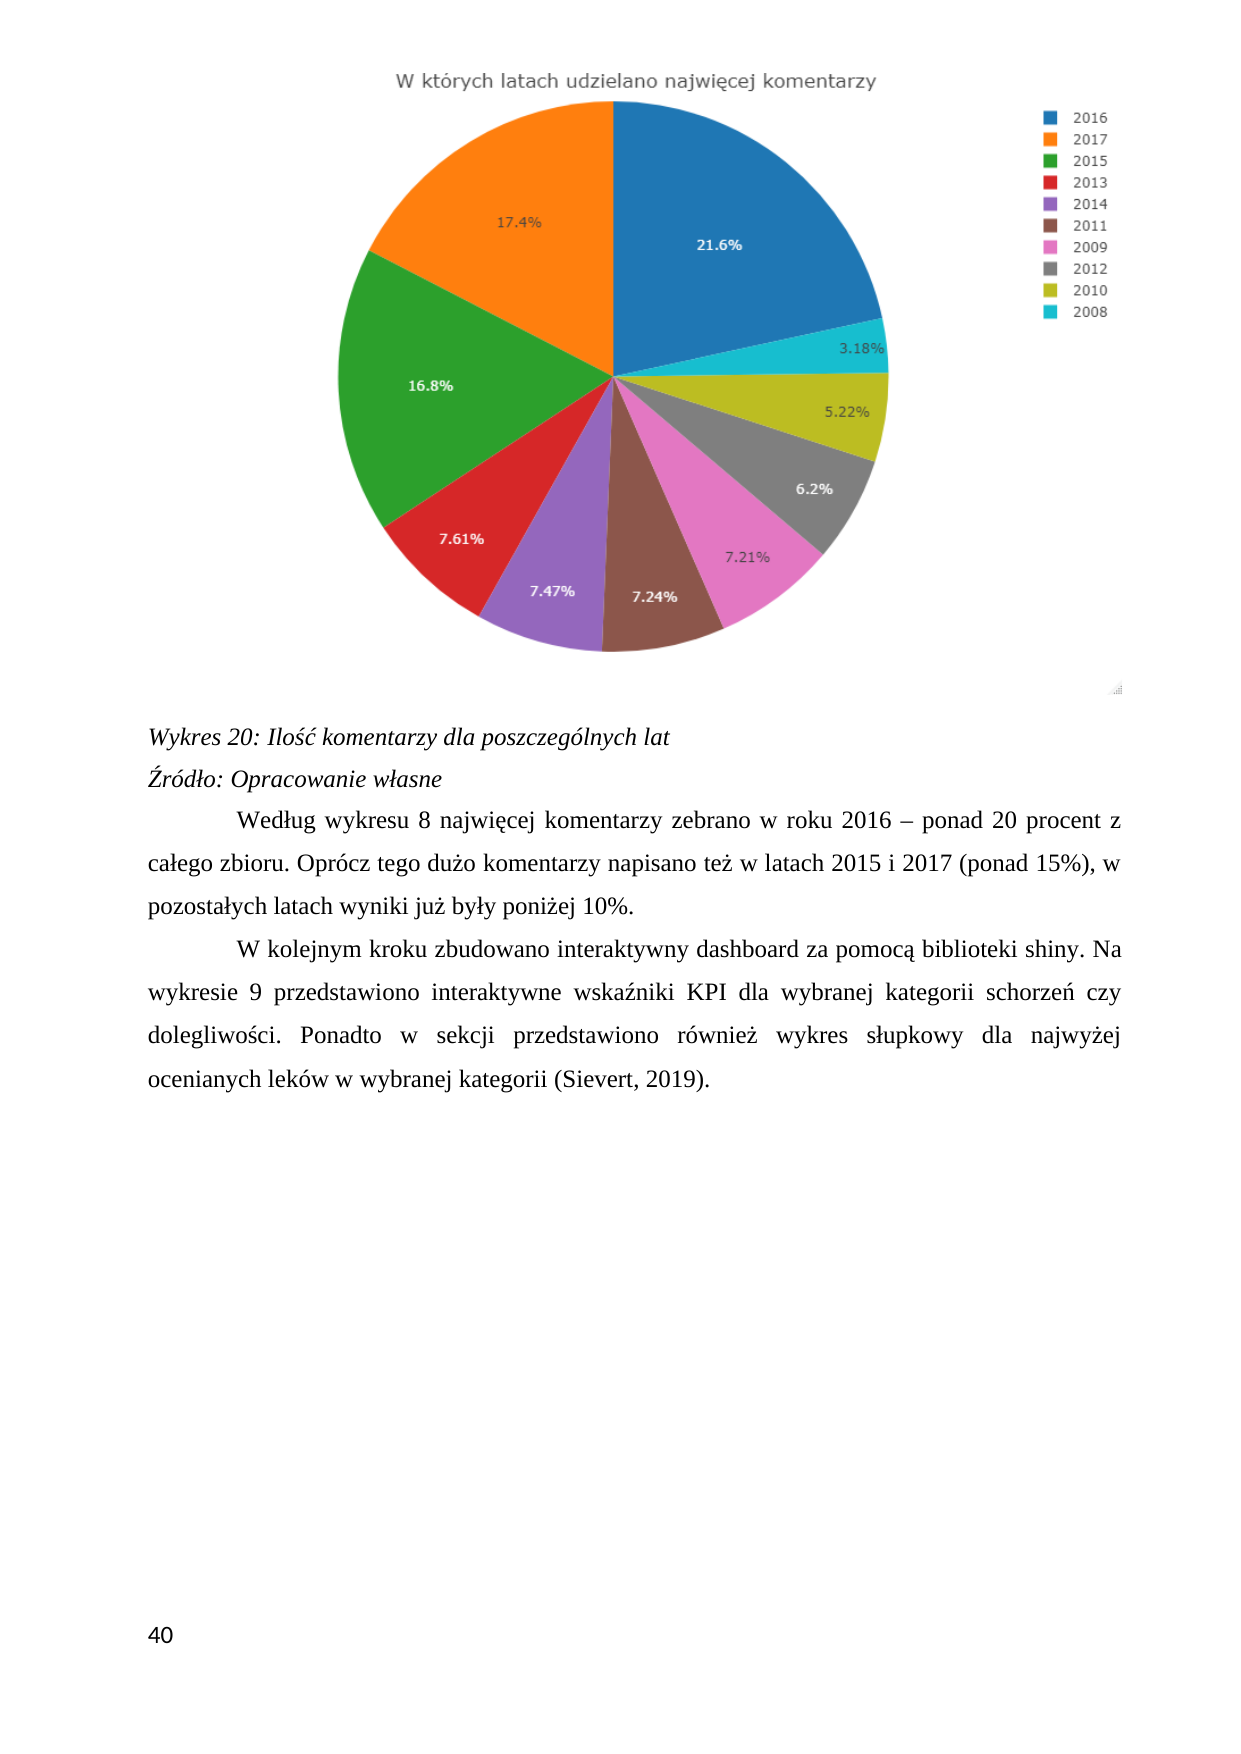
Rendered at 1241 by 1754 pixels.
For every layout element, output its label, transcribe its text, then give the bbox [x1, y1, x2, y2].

picture [147, 73, 1123, 695]
text Według wykresu 8 najwięcej komentarzy zebrano w roku 2016 – ponad 20 procent z całego zbioru. Oprócz tego dużo komentarzy napisano też w latach 2015 i 2017 (ponad 15%), w pozostałych latach wyniki już były poniżej 10%. [148, 805, 1122, 920]
text W kolejnym kroku zbudowano interaktywny dashboard za pomocą biblioteki shiny. Na wykresie 9 przedstawiono interaktywne wskaźniki KPI dla wybranej kategorii schorzeń czy dolegliwości. Ponadto w sekcji przedstawiono również wykres słupkowy dla najwyżej ocenianych leków w wybranej kategorii. [148, 934, 1122, 1092]
text Źródło: Opracowanie własne [148, 764, 1122, 792]
text Wykres 20: Ilość komentarzy dla poszczególnych lat [148, 722, 1122, 751]
